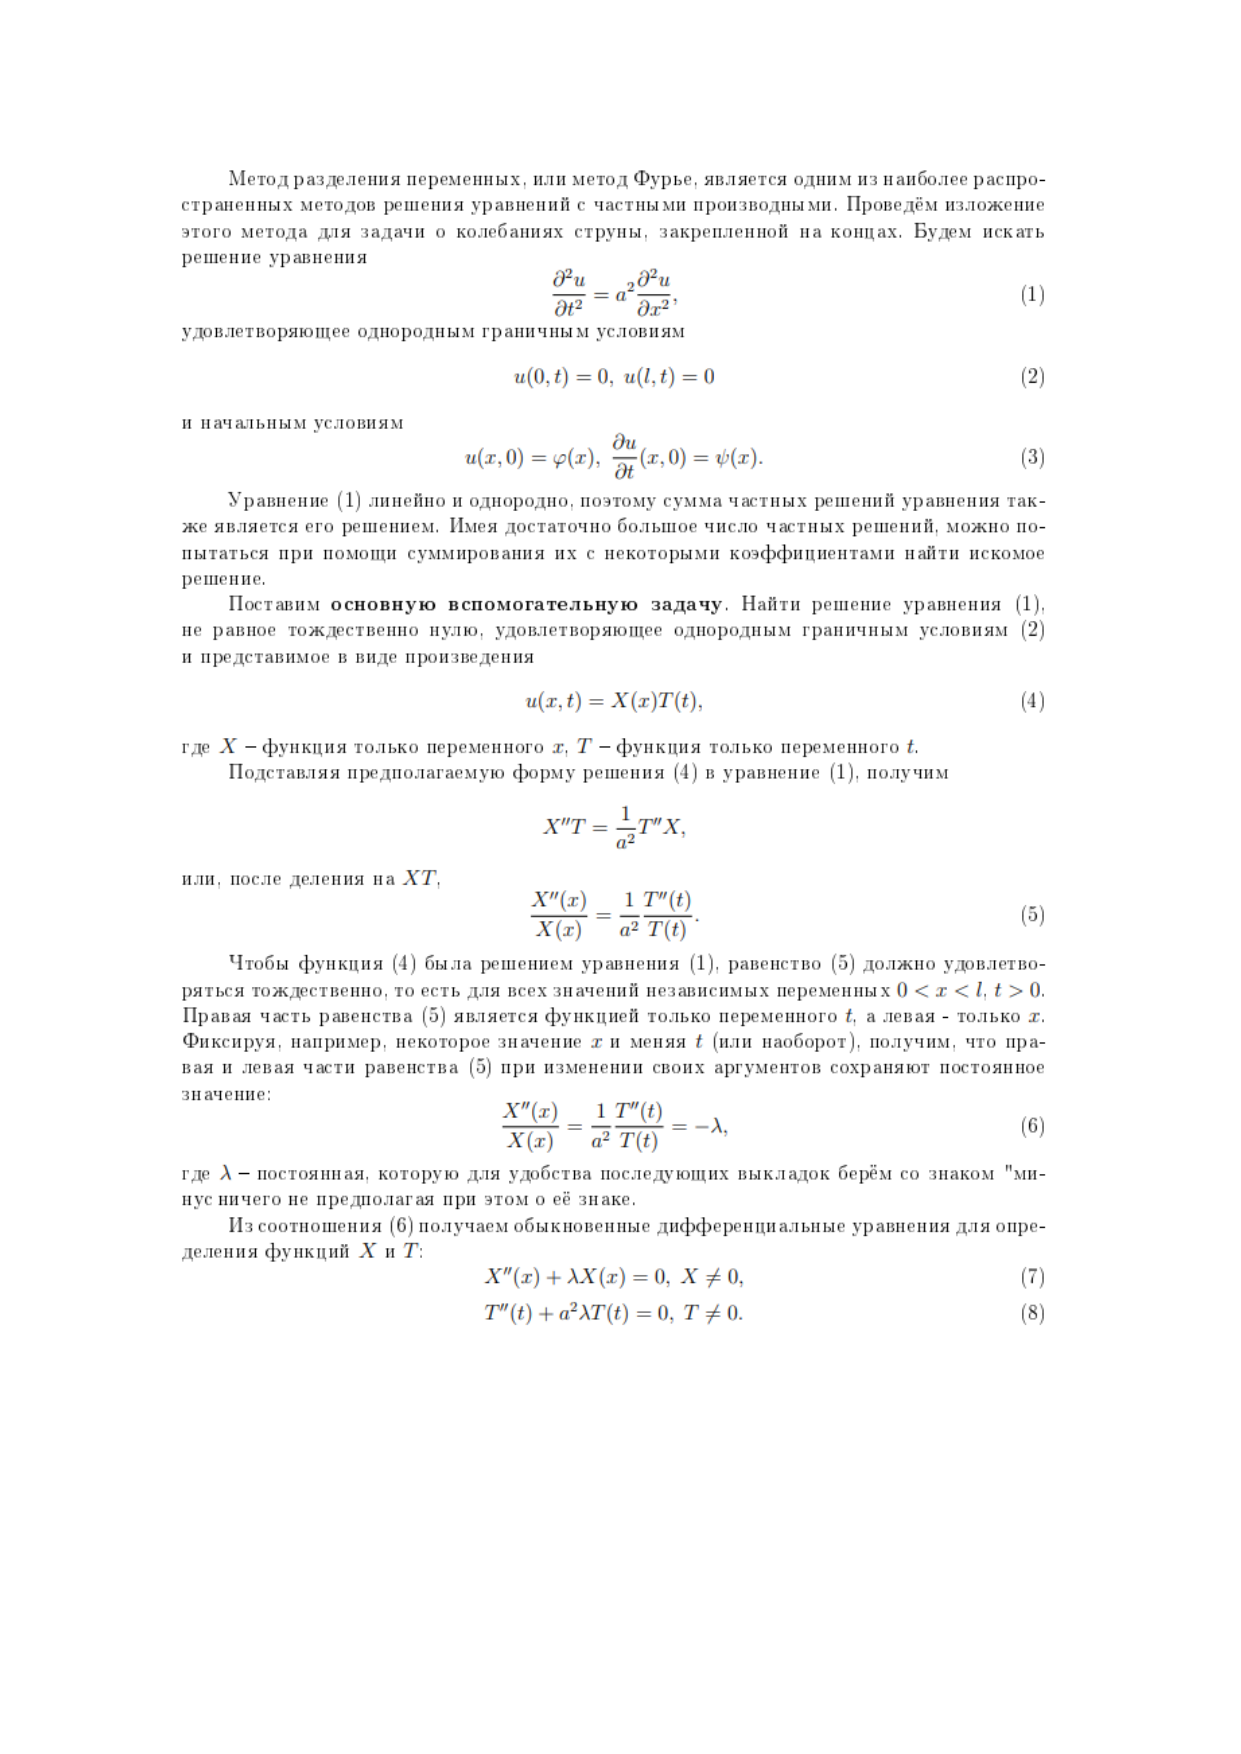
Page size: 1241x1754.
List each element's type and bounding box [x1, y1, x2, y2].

picture [150, 150, 1091, 1352]
